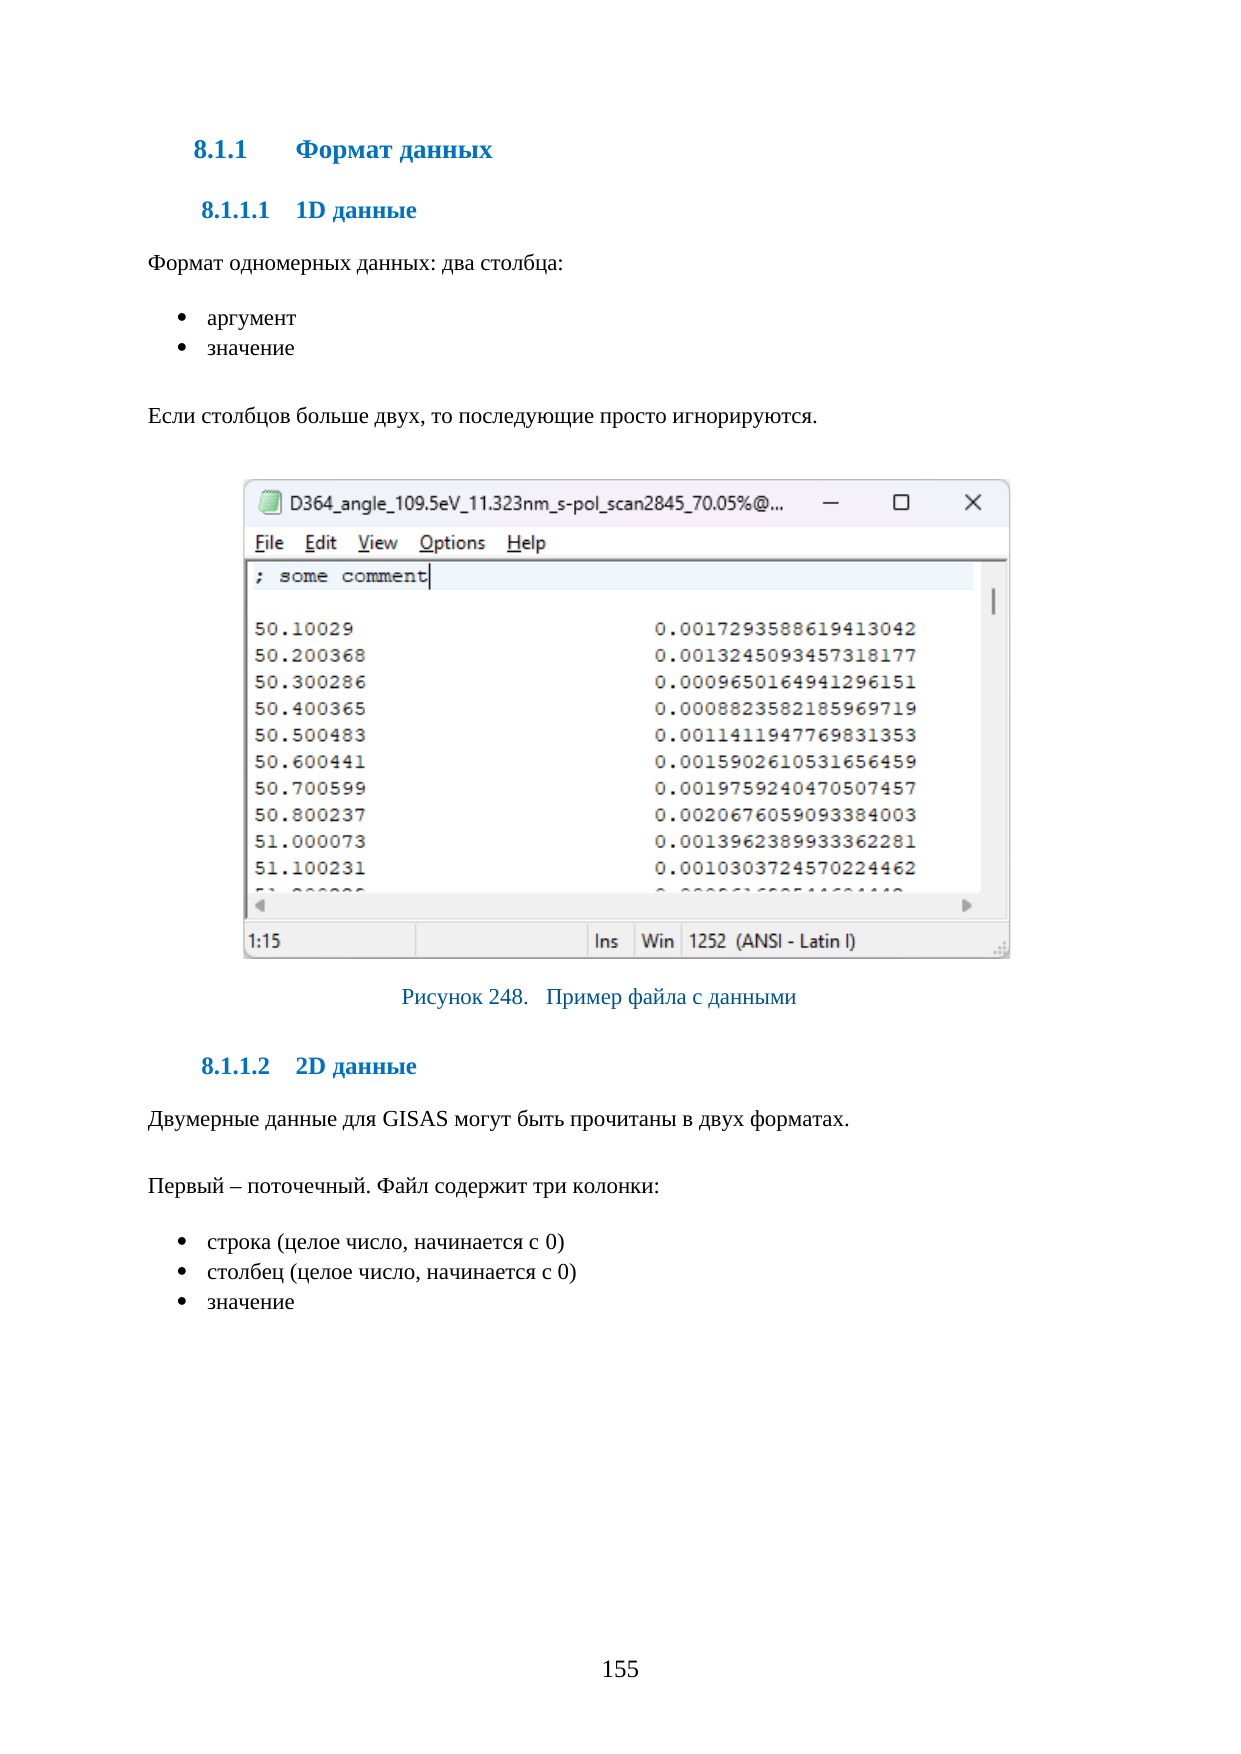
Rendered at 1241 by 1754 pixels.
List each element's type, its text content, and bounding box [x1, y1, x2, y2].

list аргумент [178, 304, 1093, 331]
list значение [178, 334, 1093, 361]
text Формат одномерных данных: два столбца: [148, 249, 1093, 275]
list значение [178, 1288, 1093, 1314]
text Двумерные данные для GISAS могут быть прочитаны в двух форматах. [148, 1105, 1093, 1131]
list столбец (целое число, начинается с 0) [178, 1258, 1093, 1284]
text Первый – поточечный. Файл содержит три колонки: [148, 1173, 1093, 1199]
subtitle 2D данные [201, 1051, 1093, 1080]
list строка (целое число, начинается с 0) [178, 1228, 1093, 1254]
picture [243, 479, 1011, 959]
text Если столбцов больше двух, то последующие просто игнорируются. [148, 402, 1093, 428]
subtitle Формат данных [193, 133, 1093, 164]
subtitle 1D данные [201, 195, 1093, 224]
